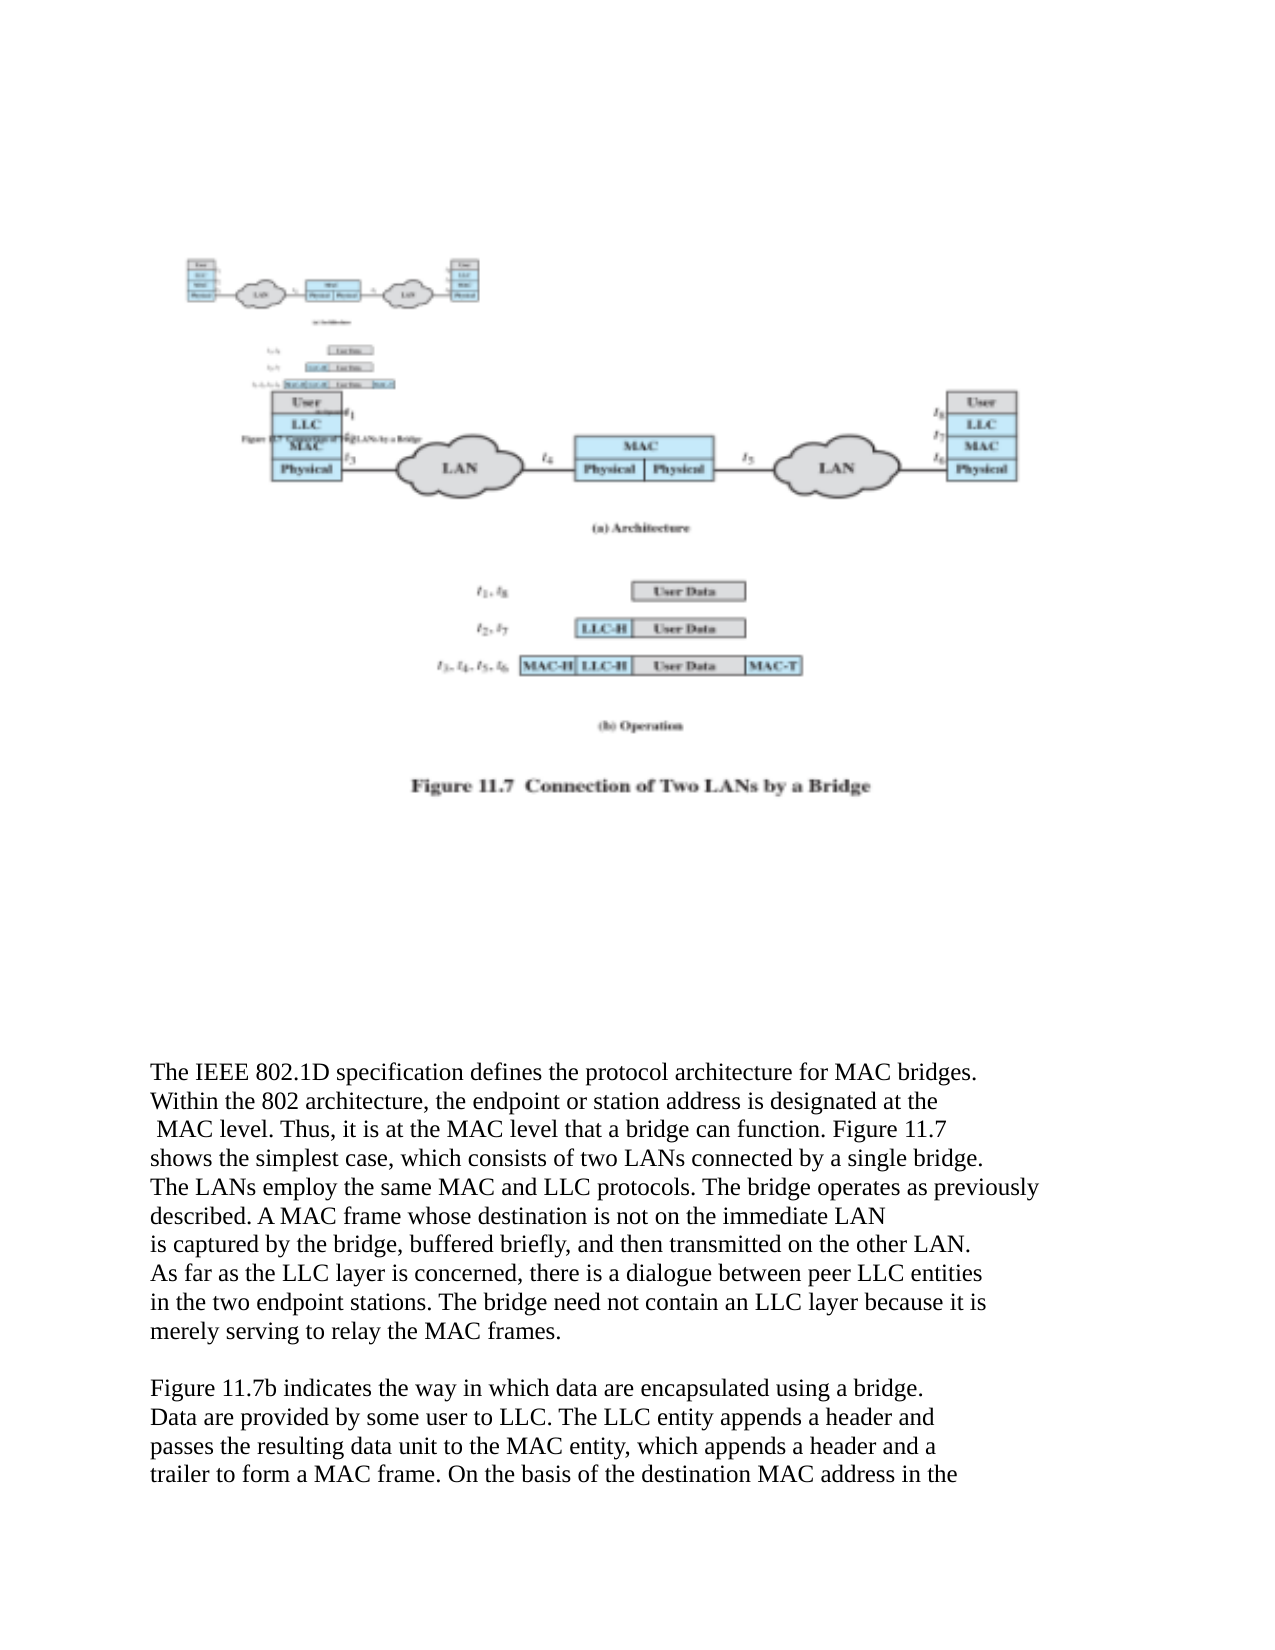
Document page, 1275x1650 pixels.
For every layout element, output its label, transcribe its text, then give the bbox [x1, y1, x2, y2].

text in the two endpoint stations. The bridge need not contain an LLC layer because it is [150, 1287, 1125, 1316]
text merely serving to relay the MAC frames. [150, 1316, 1125, 1344]
text The LANs employ the same MAC and LLC protocols. The bridge operates as previously [150, 1172, 1125, 1201]
text trailer to form a MAC frame. On the basis of the destination MAC address in the [150, 1459, 1125, 1488]
text MAC level. Thus, it is at the MAC level that a bridge can function. Figure 11.7 [150, 1114, 1125, 1143]
text The IEEE 802.1D specification defines the protocol architecture for MAC bridges. [150, 1057, 1125, 1086]
text described. A MAC frame whose destination is not on the immediate LAN [150, 1201, 1125, 1229]
text Within the 802 architecture, the endpoint or station address is designated at the [150, 1086, 1125, 1114]
text passes the resulting data unit to the MAC entity, which appends a header and a [150, 1431, 1125, 1459]
text As far as the LLC layer is concerned, there is a dialogue between peer LLC entities [150, 1258, 1125, 1287]
text shows the simplest case, which consists of two LANs connected by a single bridge. [150, 1143, 1125, 1172]
text Data are provided by some user to LLC. The LLC entity appends a header and [150, 1402, 1125, 1431]
text is captured by the bridge, buffered briefly, and then transmitted on the other LAN. [150, 1229, 1125, 1258]
text Figure 11.7b indicates the way in which data are encapsulated using a bridge. [150, 1373, 1125, 1402]
